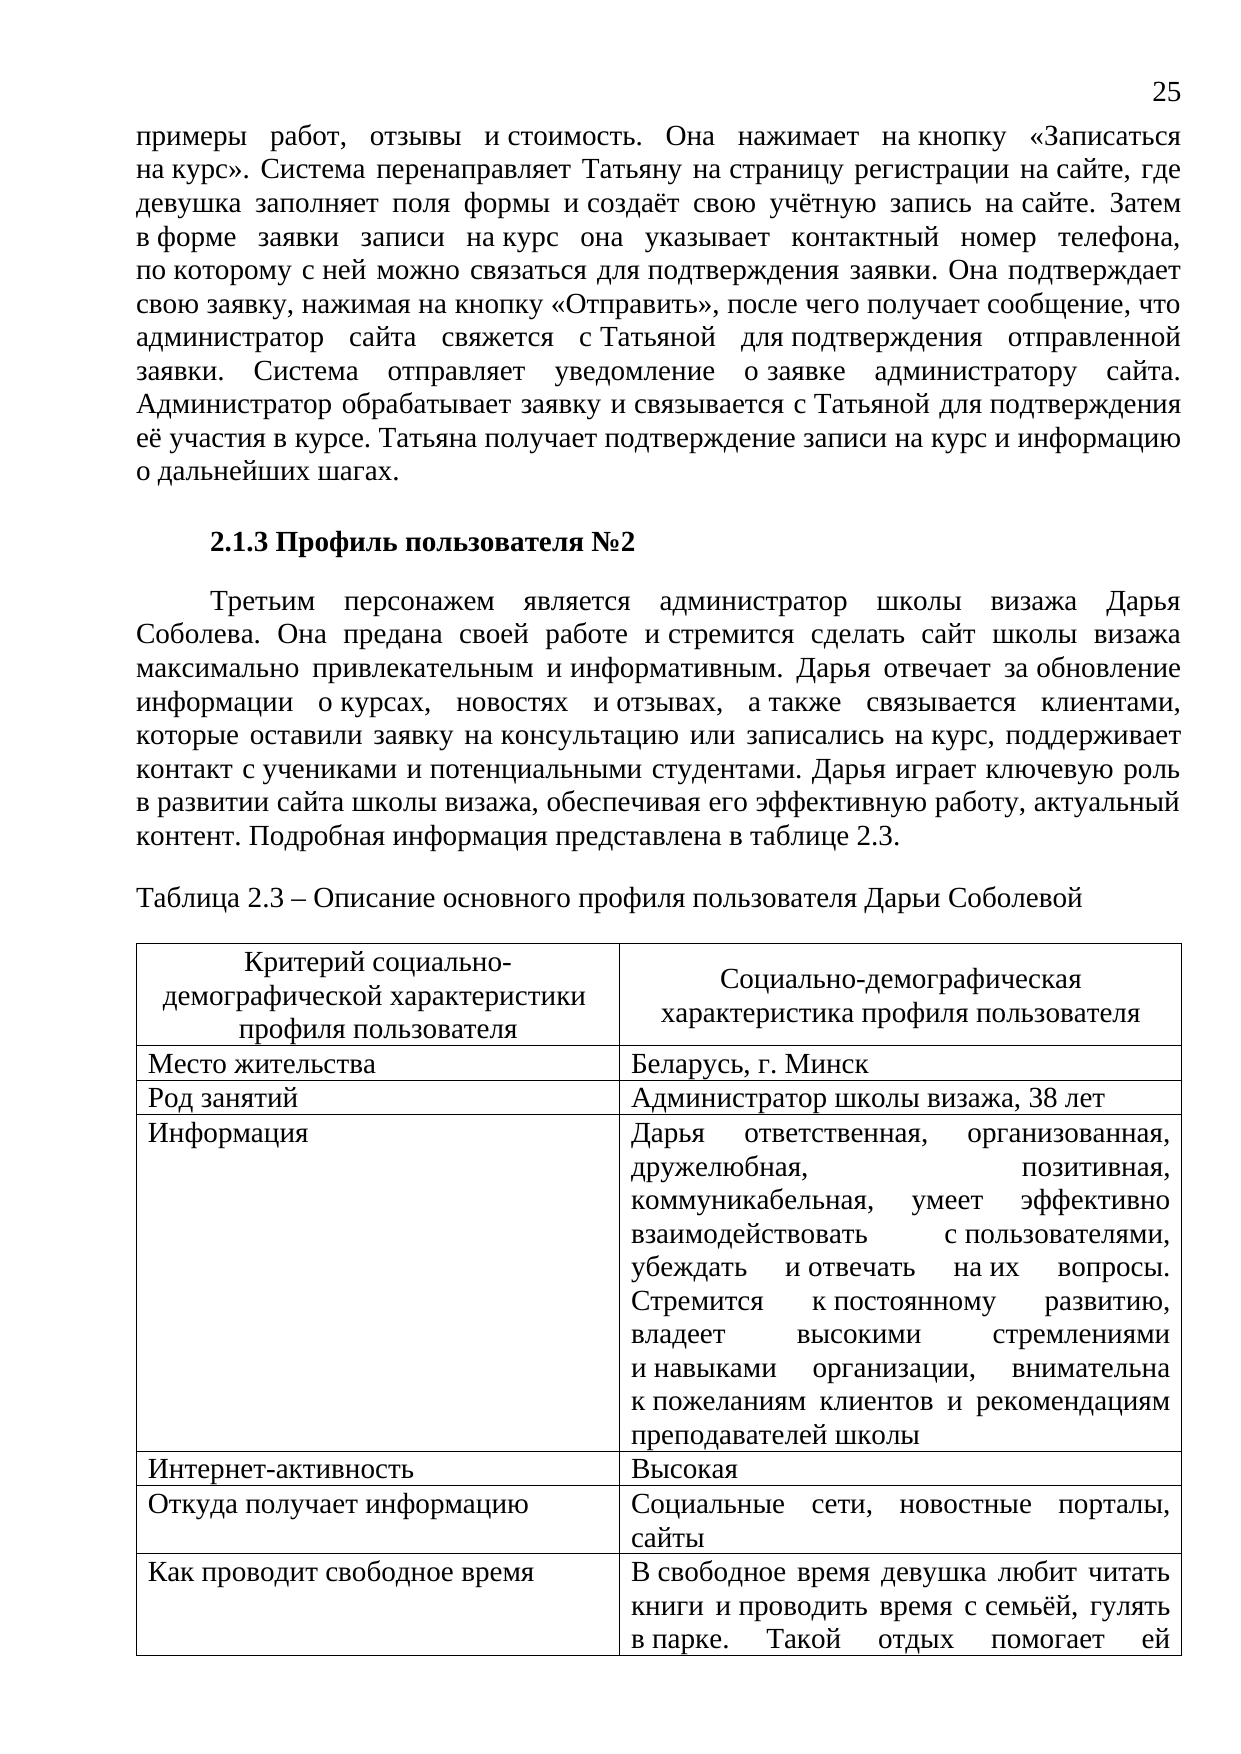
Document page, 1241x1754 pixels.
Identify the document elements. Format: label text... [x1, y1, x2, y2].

table_cell Информация [137, 1115, 619, 1451]
table_header Критерий социально- демографической характеристики профиля пользователя [137, 944, 619, 1045]
table_cell Высокая [620, 1452, 1181, 1485]
table_header Социально-демографическая характеристика профиля пользователя [620, 944, 1181, 1045]
table_cell Род занятий [137, 1081, 619, 1114]
table_cell Администратор школы визажа, 38 лет [620, 1081, 1181, 1114]
text Третьим персонажем является администратор школы визажа Дарья Соболева. Она предана своей работе и стремится сделать сайт школы визажа максимально привлекательным и информативным. Дарья отвечает за обновление информации о курсах, новостях и отзывах, а также связывается клиентами, которые оставили заявку на консультацию или записались на курс, поддерживает контакт с учениками и потенциальными студентами. Дарья играет ключевую роль в развитии сайта школы визажа, обеспечивая его эффективную работу, актуальный контент. Подробная информация представлена в таблице 2.3. [136, 583, 1181, 851]
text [136, 118, 1181, 487]
table_cell Место жительства [137, 1046, 619, 1079]
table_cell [137, 1554, 619, 1655]
table_cell Интернет-активность [137, 1452, 619, 1485]
table_cell Беларусь, г. Минск [620, 1046, 1181, 1079]
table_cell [620, 1554, 1181, 1655]
text Таблица 2.3 – Описание основного профиля пользователя Дарьи Соболевой [136, 881, 1181, 914]
table_cell Откуда получает информацию [137, 1486, 619, 1553]
text 2.1.3 Профиль пользователя №2 [136, 524, 1181, 558]
table_cell Дарья ответственная, организованная, дружелюбная, позитивная, коммуникабельная, умеет эффективно взаимодействовать с пользователями, убеждать и отвечать на их вопросы. Стремится к постоянному развитию, владеет высокими стремлениями и навыками организации, внимательна к пожеланиям клиентов и рекомендациям преподавателей школы [620, 1115, 1181, 1451]
table_cell Социальные сети, новостные порталы, сайты [620, 1486, 1181, 1553]
